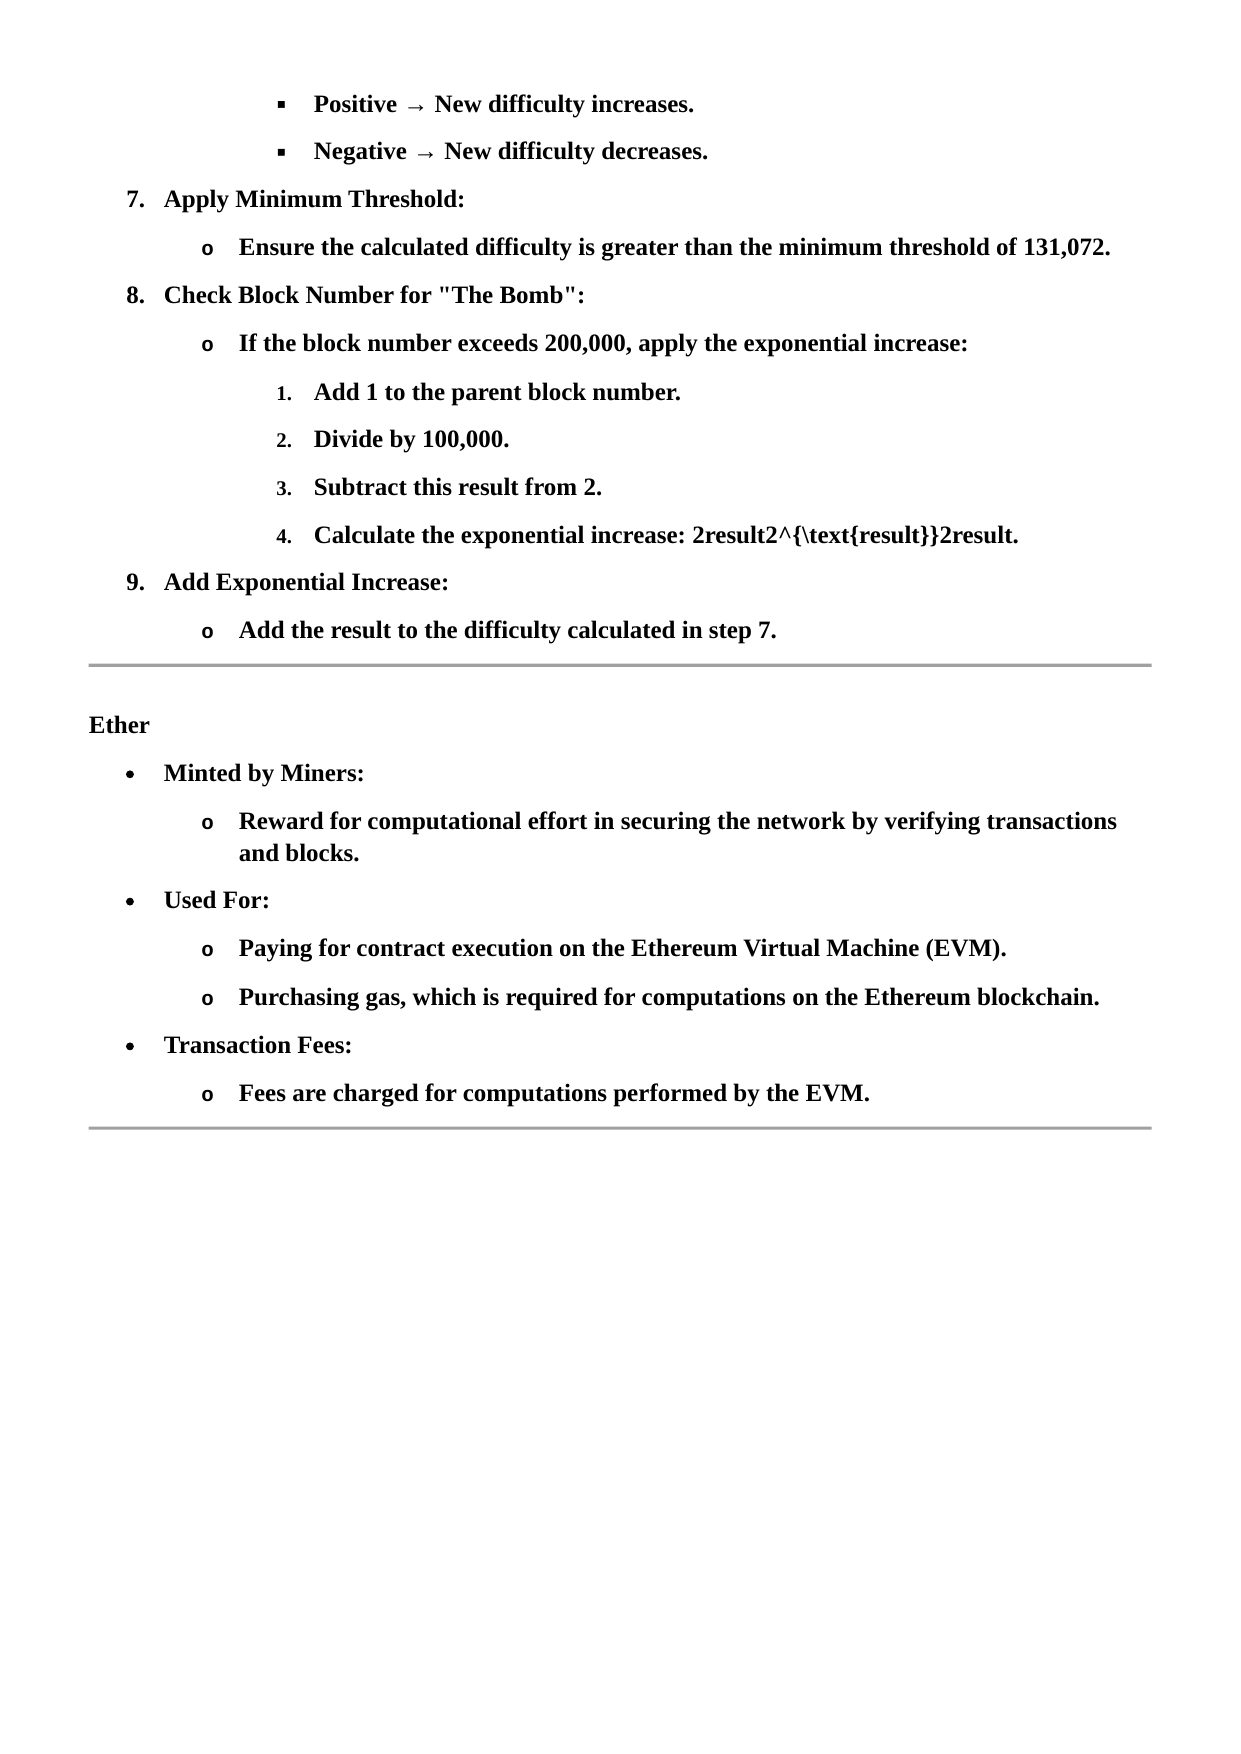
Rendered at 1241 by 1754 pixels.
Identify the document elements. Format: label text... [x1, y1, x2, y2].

list Apply Minimum Threshold: [126, 184, 1152, 213]
list Add 1 to the parent block number. [276, 377, 1152, 405]
list Minted by Miners: [126, 758, 1152, 787]
list Reward for computational effort in securing the network by verifying transactions and blocks. [201, 806, 1152, 867]
list Fees are charged for computations performed by the EVM. [201, 1078, 1152, 1108]
list Ensure the calculated difficulty is greater than the minimum threshold of 131,072. [201, 232, 1152, 261]
list Transaction Fees: [126, 1030, 1152, 1059]
list Subtract this result from 2. [276, 472, 1152, 501]
list Add the result to the difficulty calculated in step 7. [201, 615, 1152, 645]
list Positive → New difficulty increases. [276, 89, 1152, 117]
list Check Block Number for "The Bomb": [126, 280, 1152, 309]
list Divide by 100,000. [276, 424, 1152, 453]
list If the block number exceeds 200,000, apply the exponential increase: [201, 328, 1152, 358]
list Paying for contract execution on the Ethereum Virtual Machine (EVM). [201, 933, 1152, 963]
text Ether [89, 711, 1152, 739]
list Purchasing gas, which is required for computations on the Ethereum blockchain. [201, 982, 1152, 1011]
list Negative → New difficulty decreases. [276, 136, 1152, 165]
list Calculate the exponential increase: 2result2^{\text{result}}2result. [276, 520, 1152, 548]
list Add Exponential Increase: [126, 567, 1152, 596]
list Used For: [126, 886, 1152, 914]
